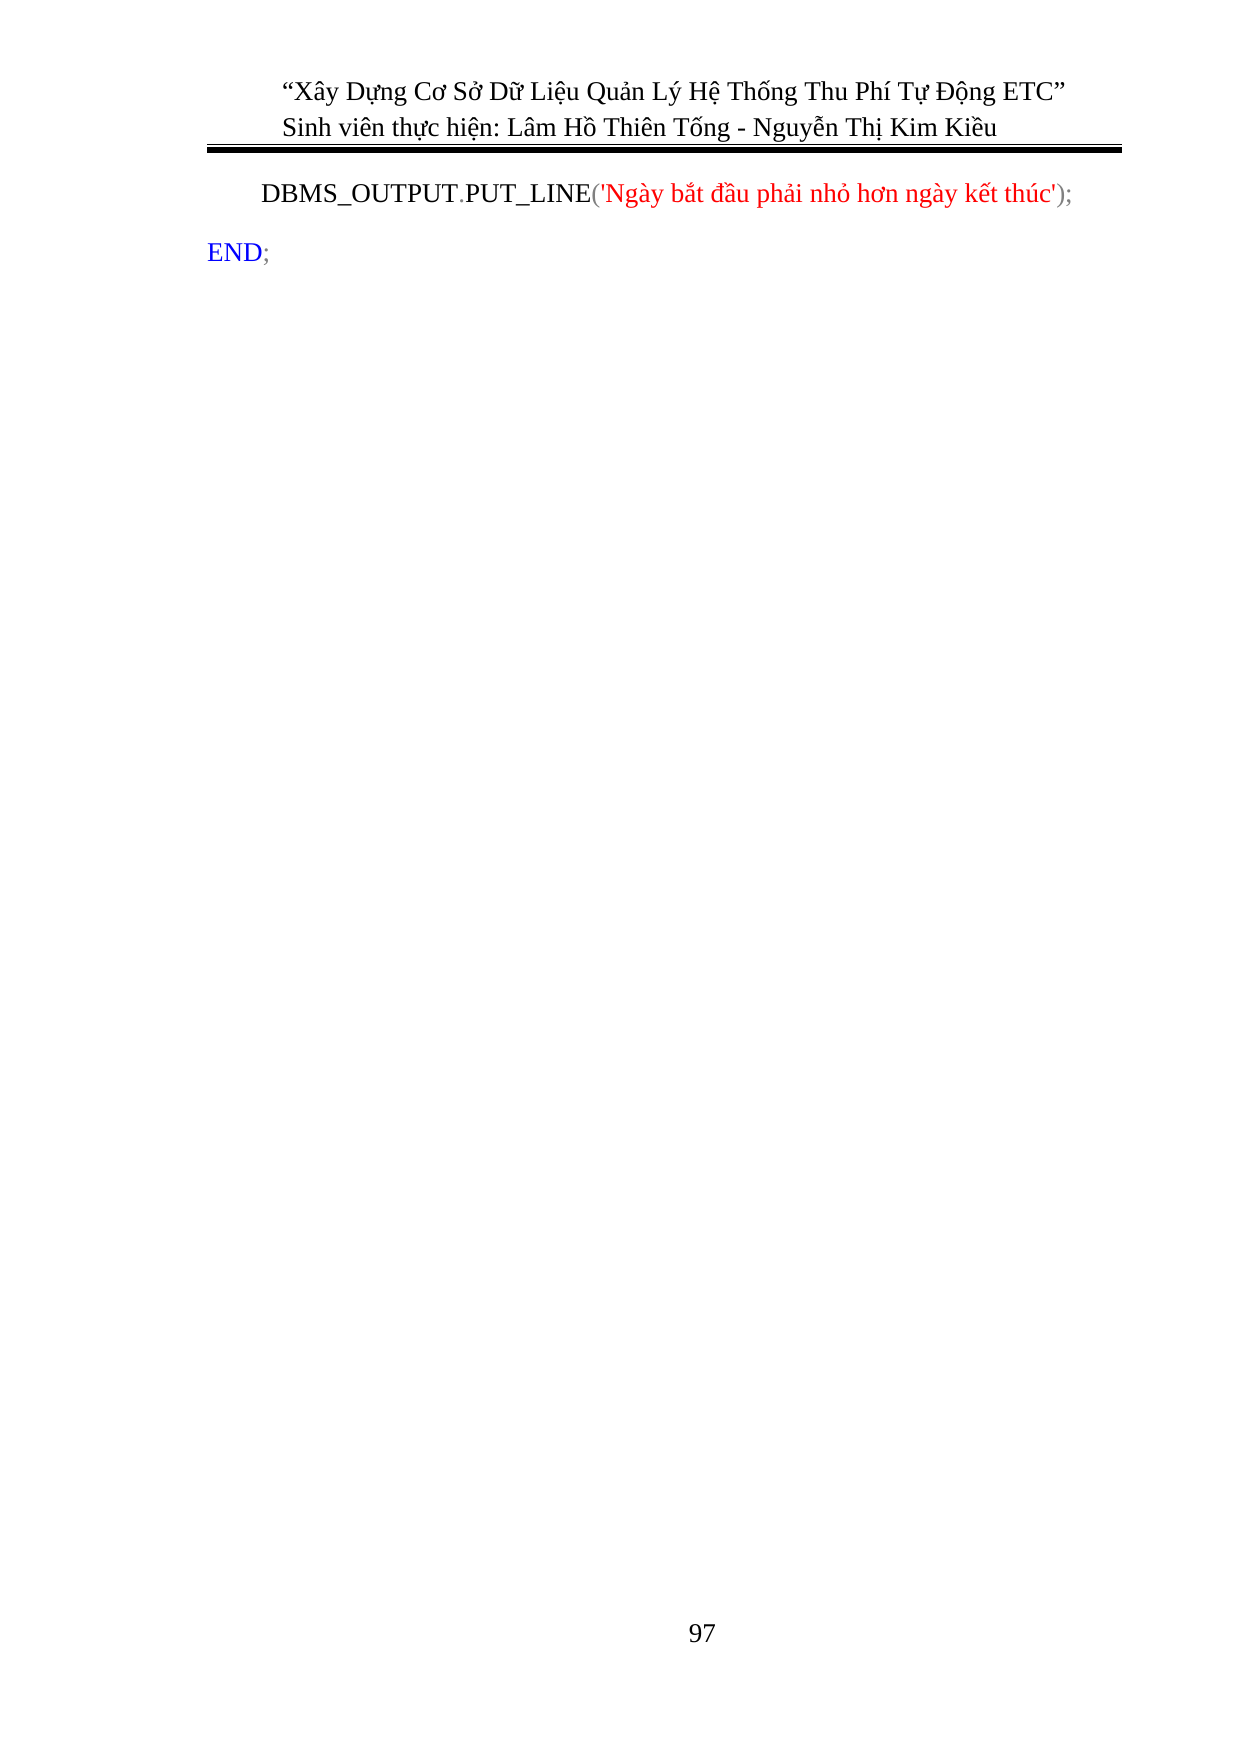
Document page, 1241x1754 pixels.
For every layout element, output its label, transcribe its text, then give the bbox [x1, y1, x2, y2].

text DBMS_OUTPUT.PUT_LINE('Ngày bắt đầu phải nhỏ hơn ngày kết thúc'); [207, 177, 1122, 208]
text END; [207, 236, 1122, 267]
